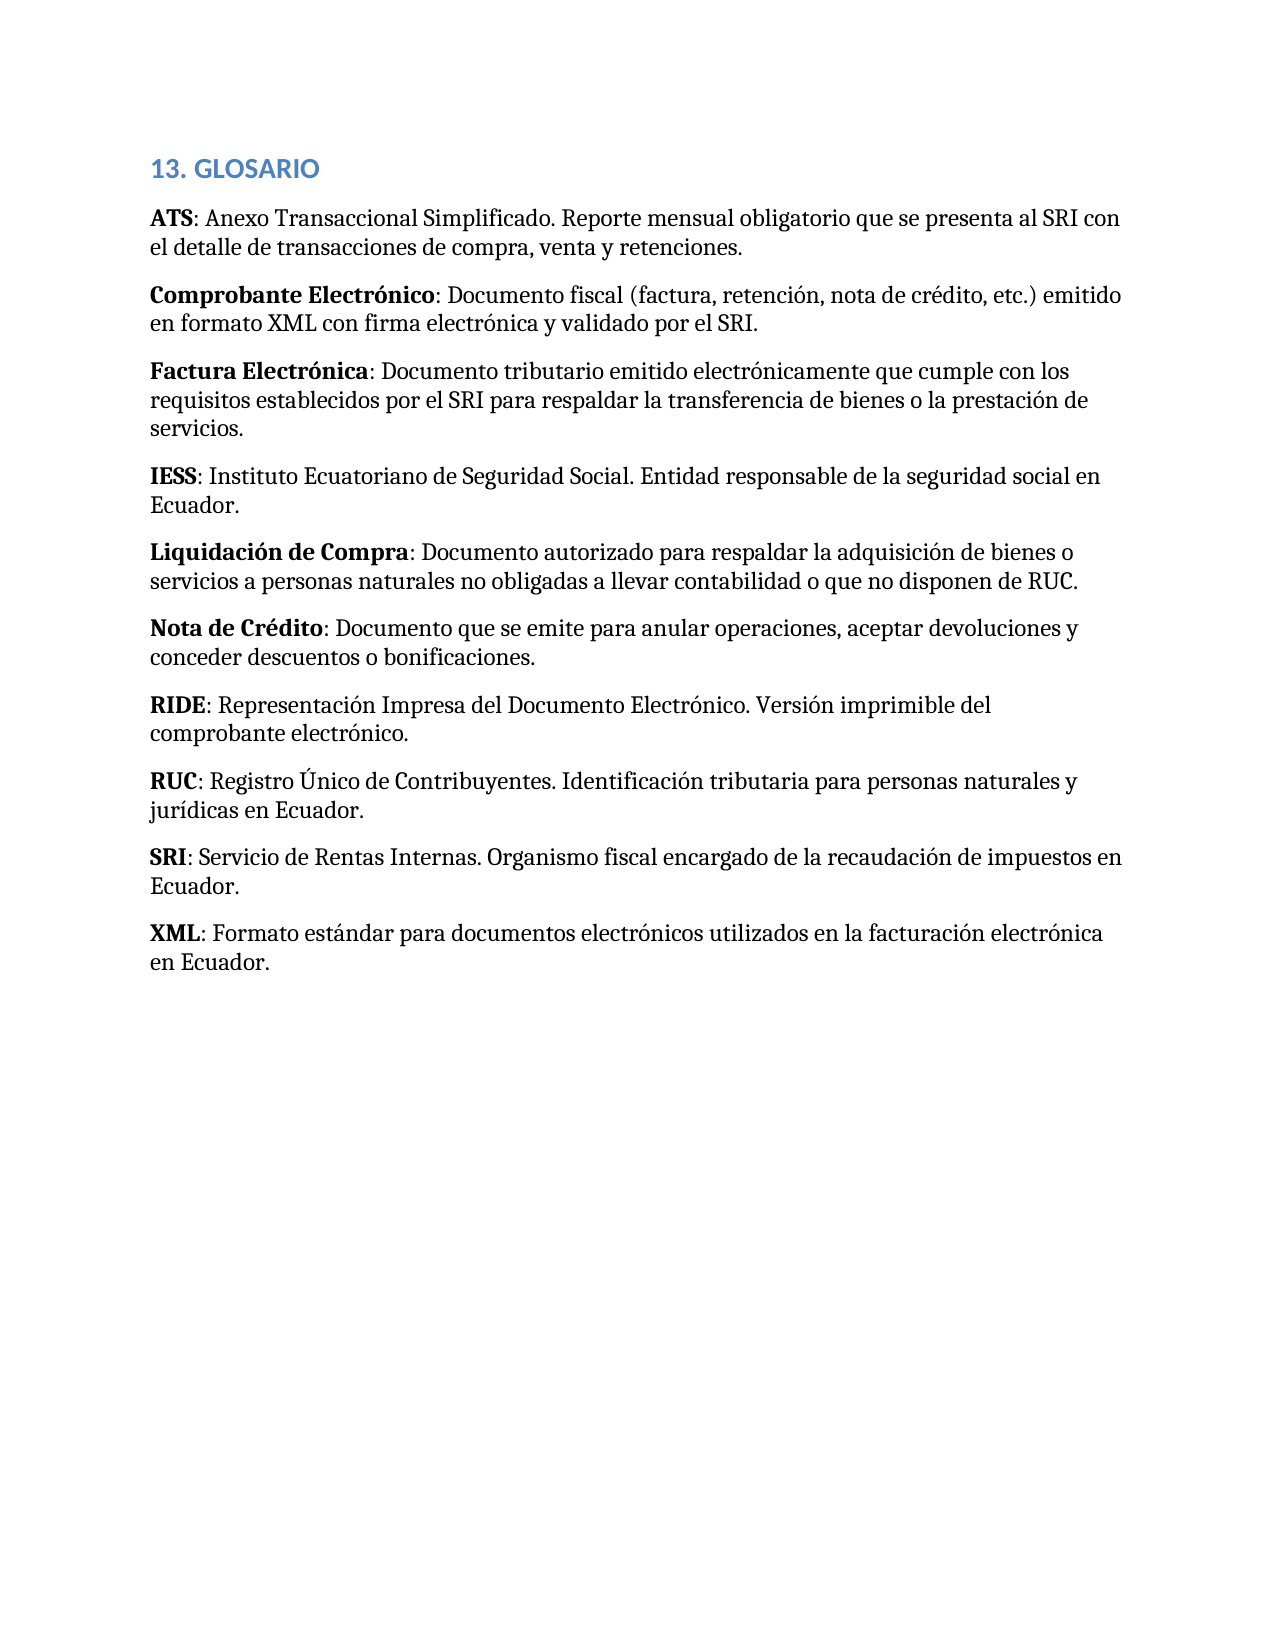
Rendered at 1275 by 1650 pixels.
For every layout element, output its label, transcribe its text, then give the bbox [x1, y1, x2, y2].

text Comprobante Electrónico: Documento fiscal (factura, retención, nota de crédito, etc.) emitido en formato XML con firma electrónica y validado por el SRI. [150, 281, 1125, 338]
text IESS: Instituto Ecuatoriano de Seguridad Social. Entidad responsable de la seguridad social en Ecuador. [150, 462, 1125, 519]
subtitle 13. GLOSARIO [150, 150, 1125, 186]
text Liquidación de Compra: Documento autorizado para respaldar la adquisición de bienes o servicios a personas naturales no obligadas a llevar contabilidad o que no disponen de RUC. [150, 538, 1125, 596]
text Nota de Crédito: Documento que se emite para anular operaciones, aceptar devoluciones y conceder descuentos o bonificaciones. [150, 614, 1125, 672]
text RUC: Registro Único de Contribuyentes. Identificación tributaria para personas naturales y jurídicas en Ecuador. [150, 767, 1125, 824]
text XML: Formato estándar para documentos electrónicos utilizados en la facturación electrónica en Ecuador. [150, 919, 1125, 977]
text ATS: Anexo Transaccional Simplificado. Reporte mensual obligatorio que se presenta al SRI con el detalle de transacciones de compra, venta y retenciones. [150, 204, 1125, 262]
text Factura Electrónica: Documento tributario emitido electrónicamente que cumple con los requisitos establecidos por el SRI para respaldar la transferencia de bienes o la prestación de servicios. [150, 357, 1125, 443]
text RIDE: Representación Impresa del Documento Electrónico. Versión imprimible del comprobante electrónico. [150, 691, 1125, 748]
text SRI: Servicio de Rentas Internas. Organismo fiscal encargado de la recaudación de impuestos en Ecuador. [150, 843, 1125, 901]
